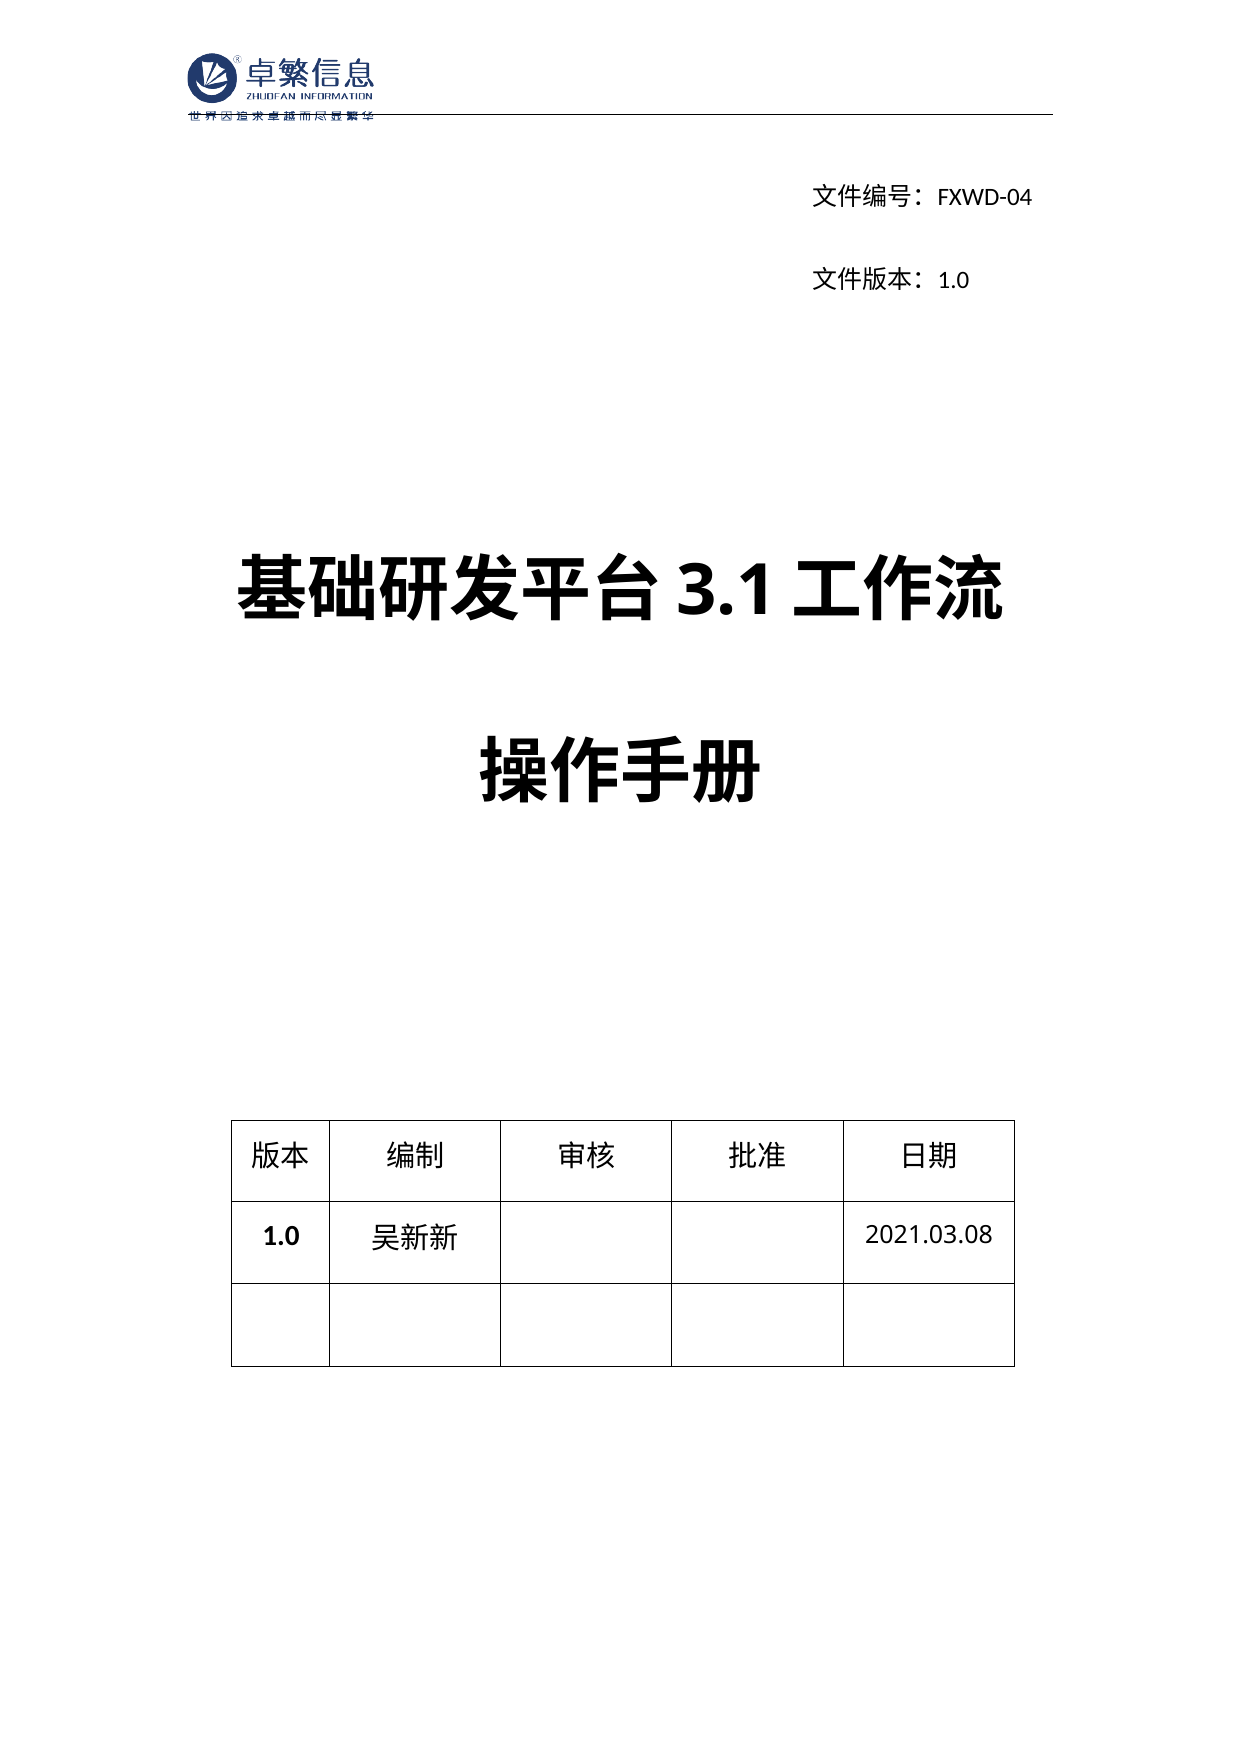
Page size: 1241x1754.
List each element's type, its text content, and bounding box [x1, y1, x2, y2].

table_header 批准 [672, 1121, 843, 1201]
table_cell 1.0 [232, 1202, 329, 1283]
table_cell [501, 1202, 671, 1283]
table_cell [672, 1202, 843, 1283]
table_cell 吴新新 [330, 1202, 500, 1283]
table_cell [232, 1284, 329, 1366]
text 基础研发平台3.1工作流 [187, 519, 1053, 649]
table_header 日期 [844, 1121, 1014, 1201]
table_header 版本 [232, 1121, 329, 1201]
table_cell [501, 1284, 671, 1366]
text 文件编号：FXWD-04 [812, 162, 1053, 227]
table_header 审核 [501, 1121, 671, 1201]
table_cell [844, 1284, 1014, 1366]
text 操作手册 [187, 701, 1053, 831]
picture [187, 53, 374, 121]
table_cell 2021.03.08 [844, 1202, 1014, 1283]
table_cell [672, 1284, 843, 1366]
table_header 编制 [330, 1121, 500, 1201]
table_cell [330, 1284, 500, 1366]
text 文件版本：1.0 [812, 245, 1053, 310]
